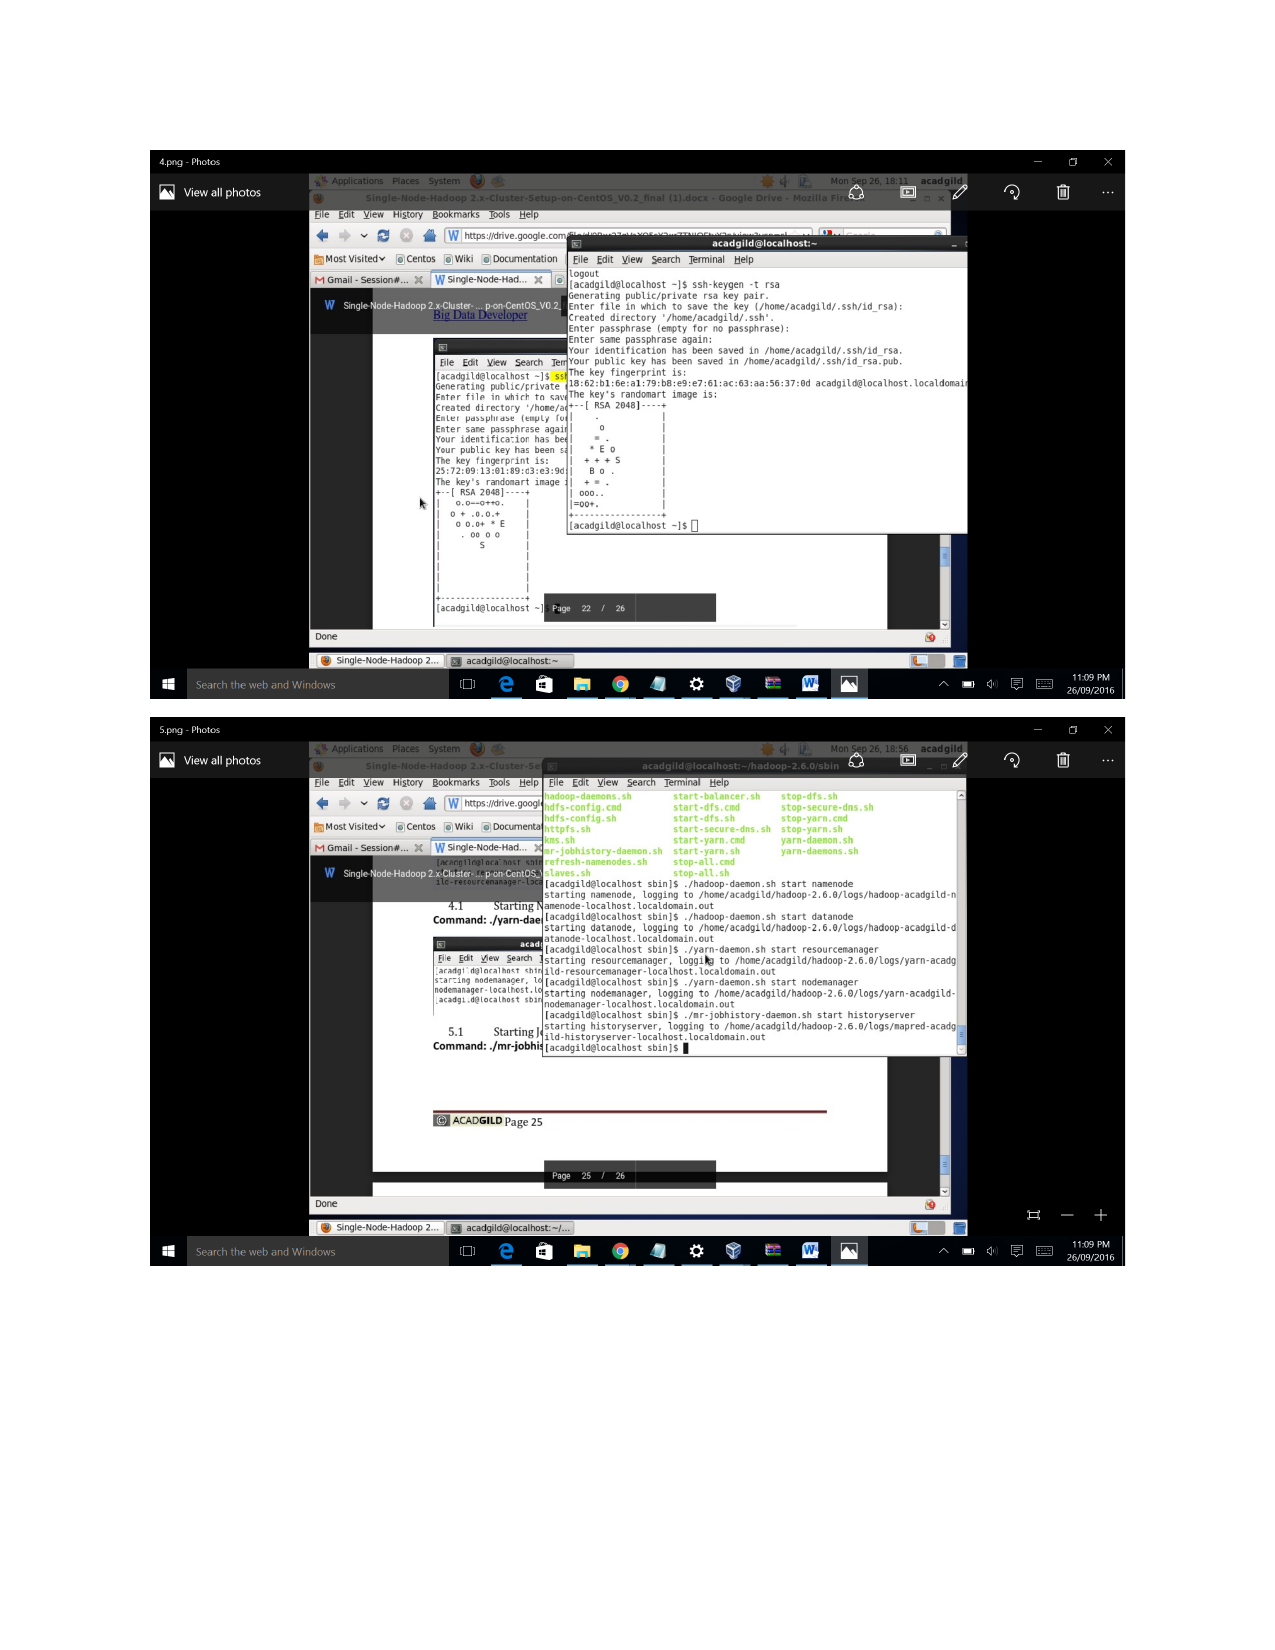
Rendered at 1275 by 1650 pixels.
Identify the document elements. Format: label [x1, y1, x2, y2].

picture [150, 150, 1125, 699]
picture [150, 717, 1125, 1266]
